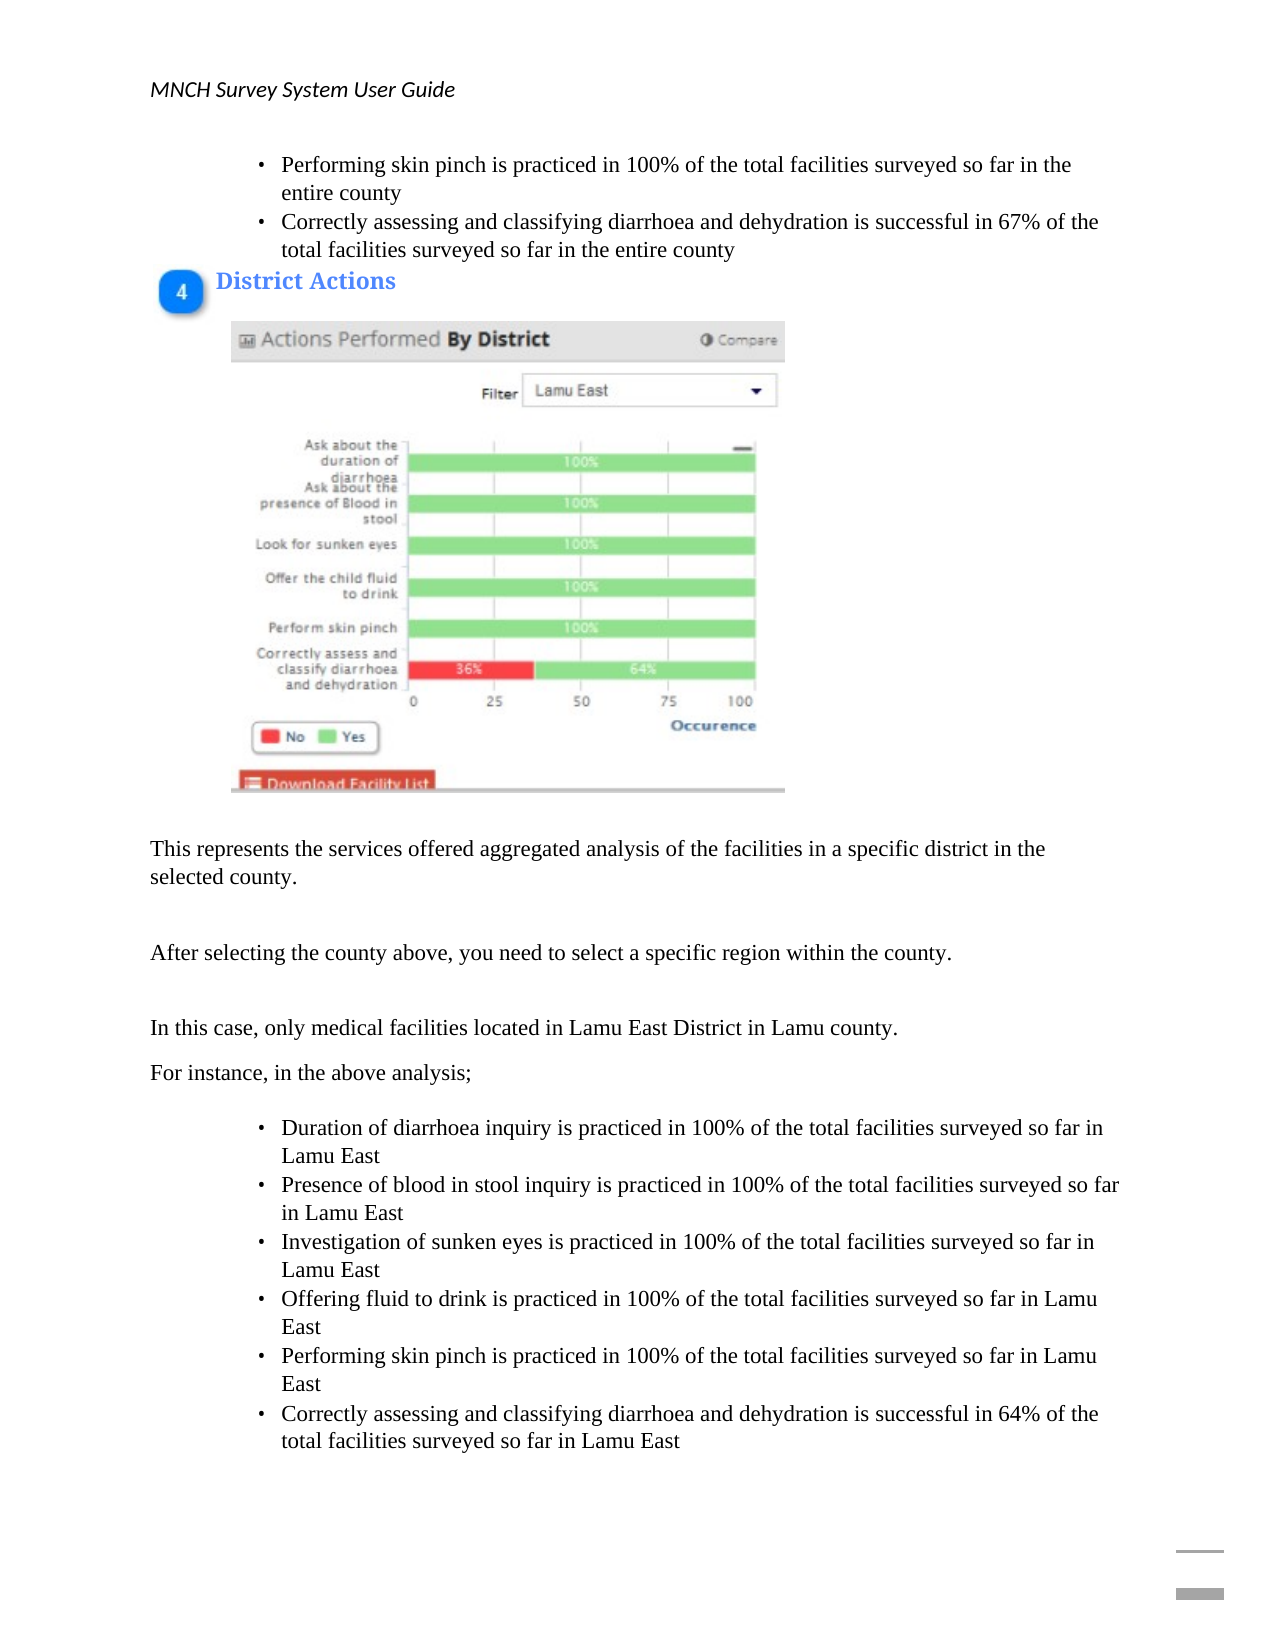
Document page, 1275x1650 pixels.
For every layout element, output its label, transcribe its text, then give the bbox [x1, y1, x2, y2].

list Performing skin pinch is practiced in 100% of the total facilities surveyed so far in Lamu East [257, 1341, 1124, 1397]
text This represents the services offered aggregated analysis of the facilities in a specific district in the selected county. [150, 835, 1125, 890]
list Duration of diarrhoea inquiry is practiced in 100% of the total facilities surveyed so far in Lamu East [257, 1113, 1124, 1168]
list Performing skin pinch is practiced in 100% of the total facilities surveyed so far in the entire county [257, 150, 1124, 205]
list Investigation of sunken eyes is practiced in 100% of the total facilities surveyed so far in Lamu East [257, 1227, 1124, 1282]
list Presence of blood in stool inquiry is practiced in 100% of the total facilities surveyed so far in Lamu East [257, 1170, 1124, 1225]
list Correctly assessing and classifying diarrhoea and dehydration is successful in 67% of the total facilities surveyed so far in the entire county [257, 207, 1124, 262]
list Offering fluid to drink is practiced in 100% of the total facilities surveyed so far in Lamu East [257, 1284, 1124, 1339]
picture [153, 264, 216, 326]
picture [231, 321, 785, 793]
text For instance, in the above analysis; [150, 1059, 1125, 1085]
list Correctly assessing and classifying diarrhoea and dehydration is successful in 64% of the total facilities surveyed so far in Lamu East [257, 1399, 1124, 1454]
text In this case, only medical facilities located in Lamu East District in Lamu county. [150, 1014, 1125, 1040]
text After selecting the county above, you need to select a specific region within the county. [150, 938, 1125, 965]
